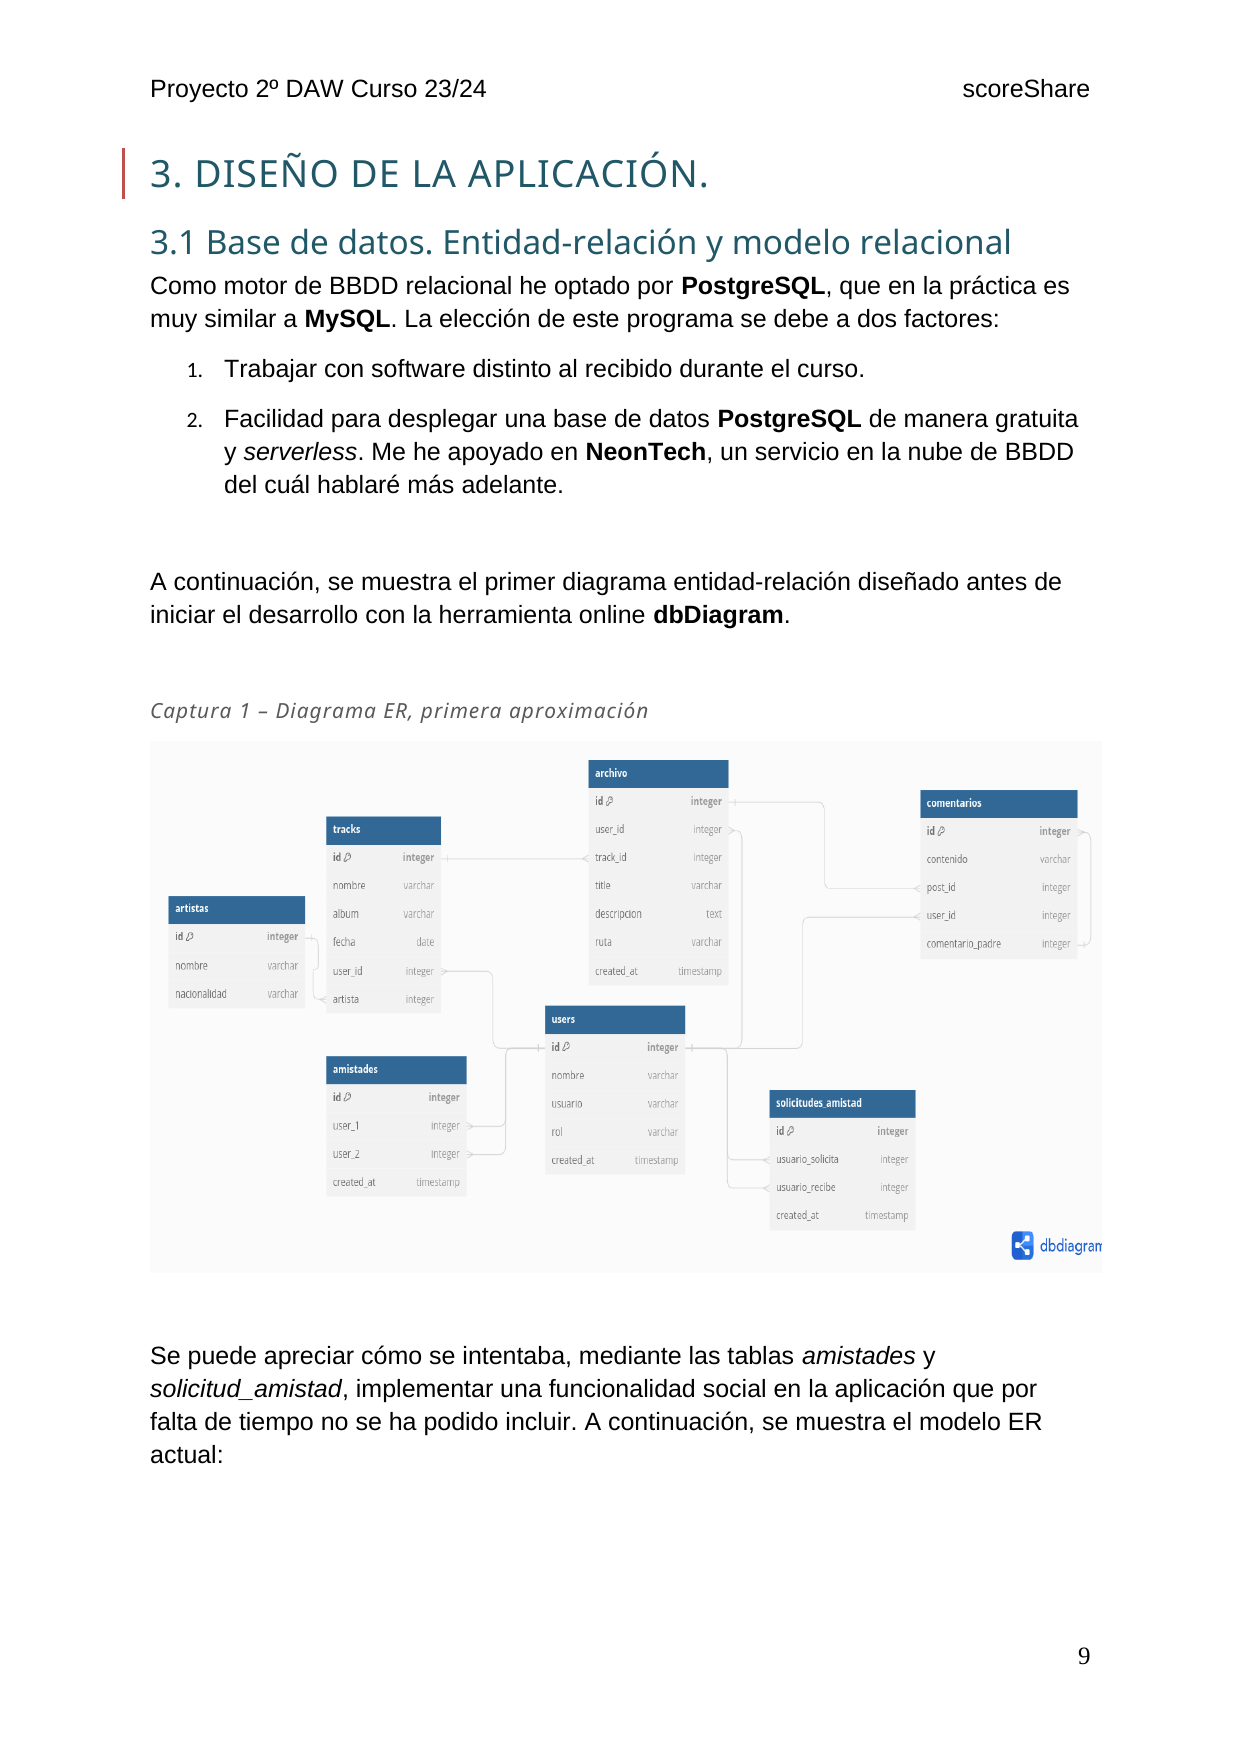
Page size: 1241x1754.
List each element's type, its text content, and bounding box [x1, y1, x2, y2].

text Captura 1 – Diagrama ER, primera aproximación [150, 697, 1090, 725]
list Trabajar con software distinto al recibido durante el curso. [186, 354, 1090, 383]
subtitle 3. Diseño de la aplicación. [150, 148, 1090, 199]
text A continuación, se muestra el primer diagrama entidad-relación diseñado antes de iniciar el desarrollo con la herramienta online dbDiagram. [150, 567, 1090, 628]
text Como motor de BBDD relacional he optado por PostgreSQL, que en la práctica es muy similar a MySQL. La elección de este programa se debe a dos factores: [150, 271, 1090, 333]
text Se puede apreciar cómo se intentaba, mediante las tablas amistades y solicitud_amistad, implementar una funcionalidad social en la aplicación que por falta de tiempo no se ha podido incluir. A continuación, se muestra el modelo ER actual: [150, 1341, 1090, 1469]
list Facilidad para desplegar una base de datos PostgreSQL de manera gratuita y serverless. Me he apoyado en NeonTech, un servicio en la nube de BBDD del cuál hablaré más adelante. [186, 403, 1090, 498]
subtitle 3.1 Base de datos. Entidad-relación y modelo relacional [150, 219, 1090, 264]
picture [150, 741, 1102, 1273]
